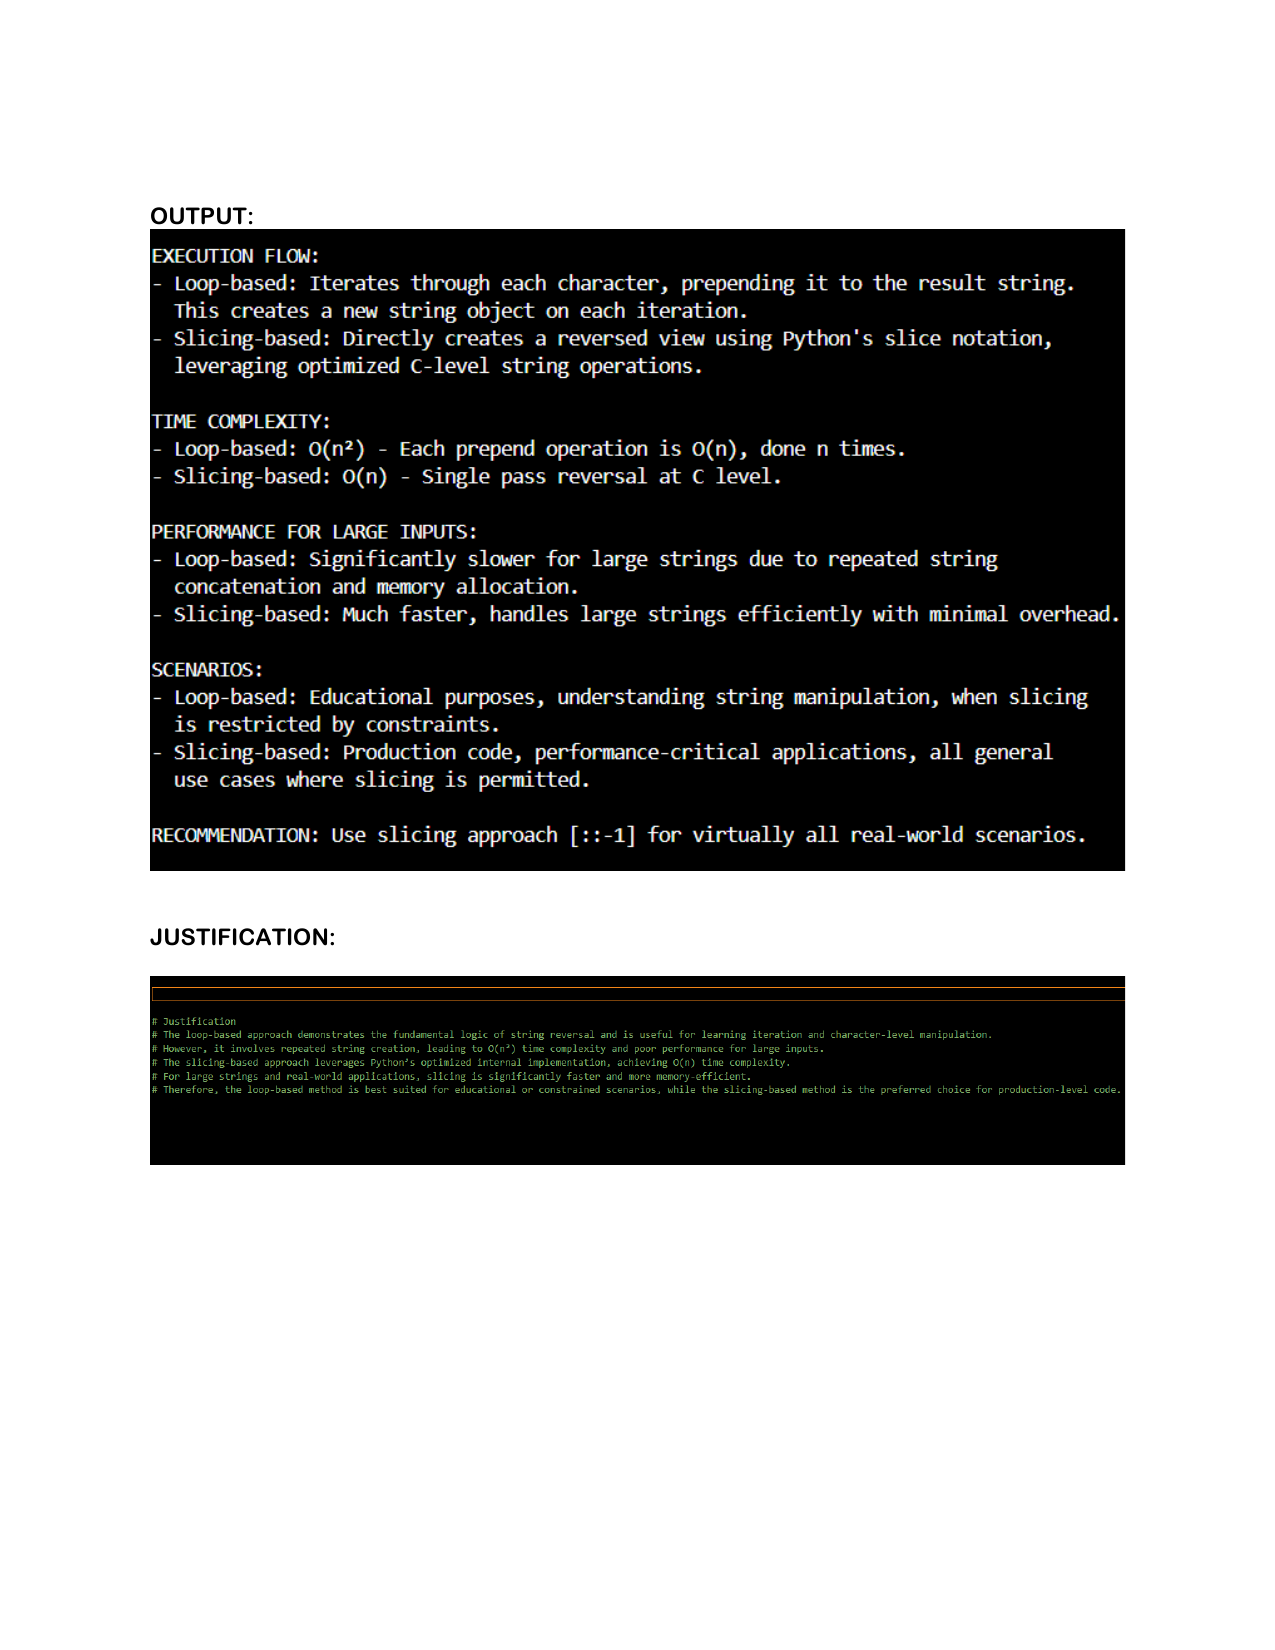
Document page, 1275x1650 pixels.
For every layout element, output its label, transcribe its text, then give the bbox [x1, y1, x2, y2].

picture [150, 229, 1125, 871]
picture [150, 976, 1125, 1165]
text JUSTIFICATION: [150, 924, 1125, 950]
text OUTPUT: [150, 203, 1125, 229]
